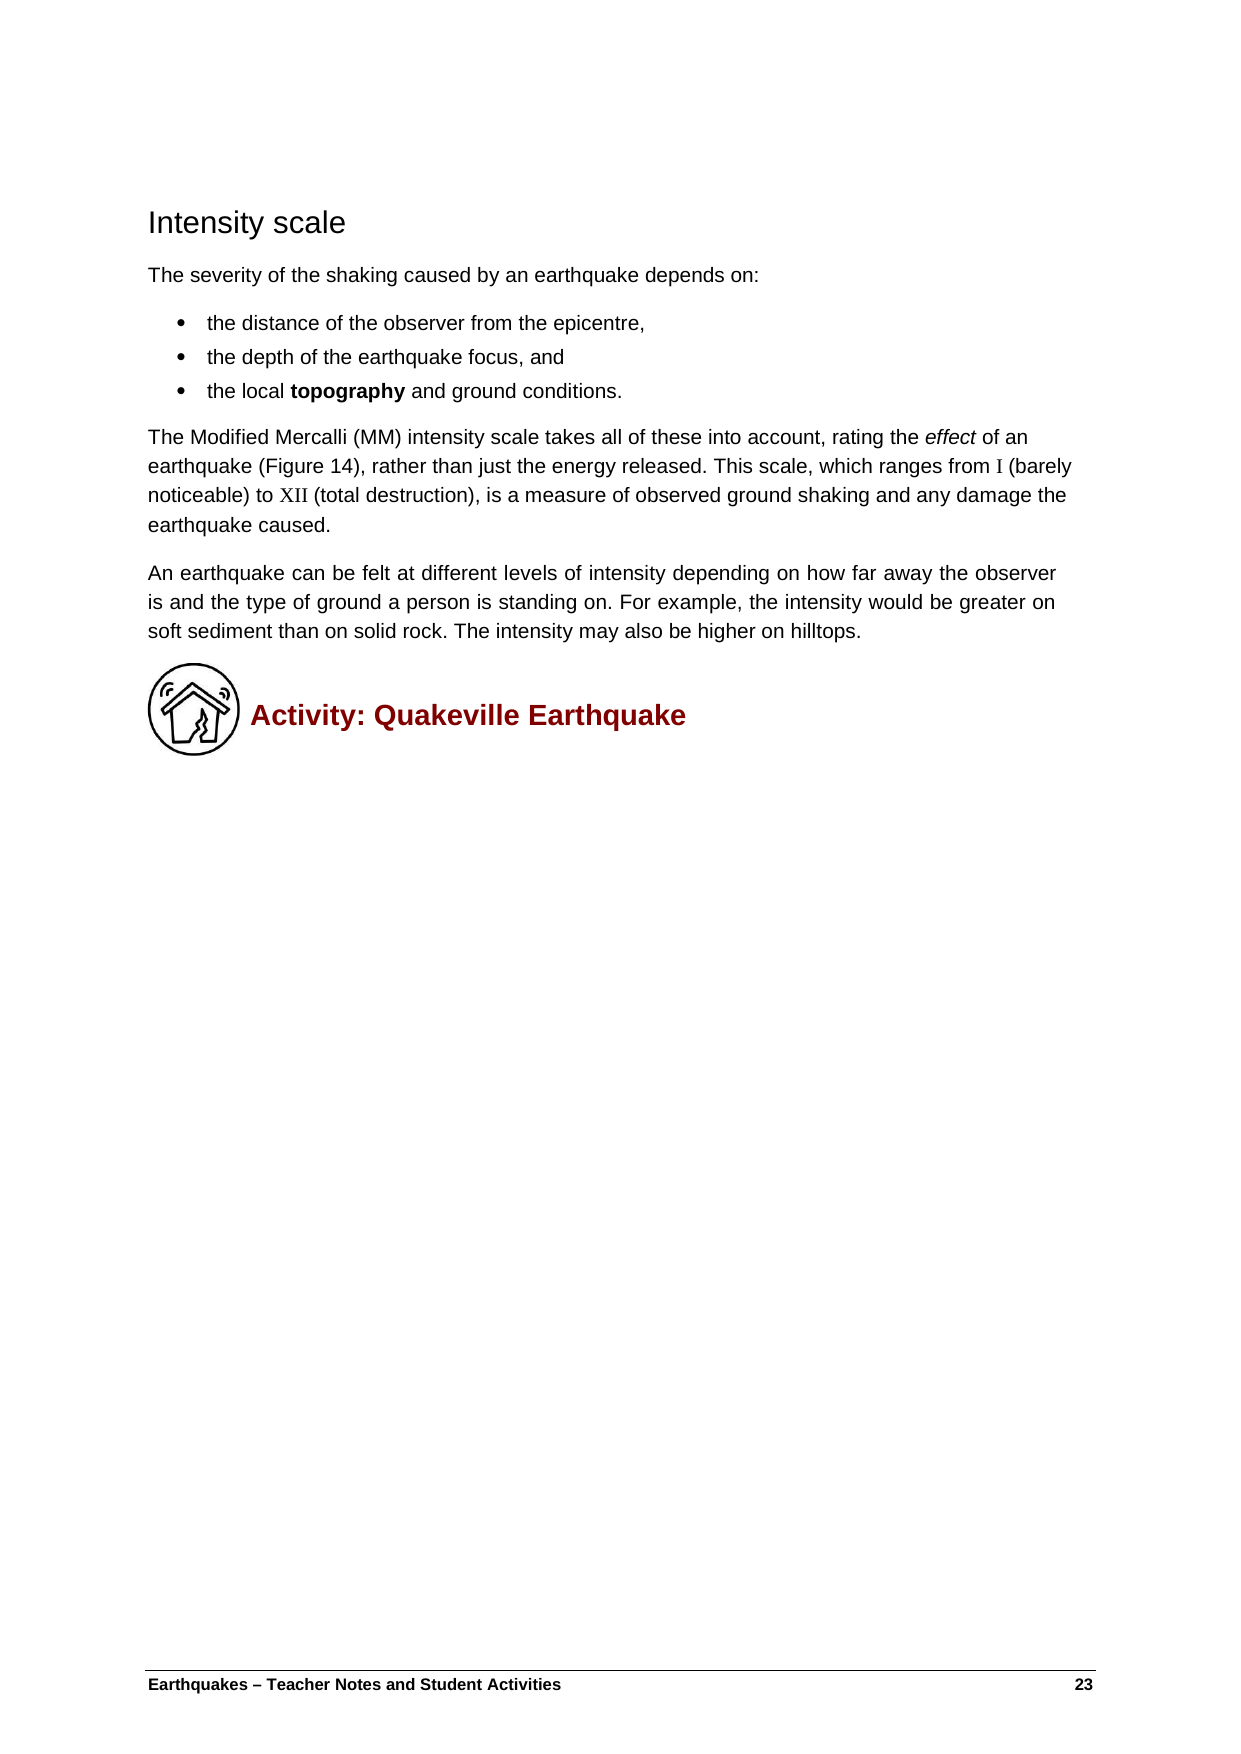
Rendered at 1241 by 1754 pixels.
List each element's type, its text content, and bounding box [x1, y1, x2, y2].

subtitle Intensity scale [148, 204, 1091, 240]
list the local topography and ground conditions. [177, 378, 1107, 403]
picture [147, 663, 240, 756]
text An earthquake can be felt at different levels of intensity depending on how far away the observer is and the type of ground a person is standing on. For example, the intensity would be greater on soft sediment than on solid rock. The intensity may also be higher on hilltops. [148, 561, 1056, 642]
list the depth of the earthquake focus, and [177, 345, 1107, 369]
text The severity of the shaking caused by an earthquake depends on: [148, 263, 1091, 287]
list the distance of the observer from the epicentre, [177, 311, 1107, 335]
text The Modified Mercalli (MM) intensity scale takes all of these into account, rating the effect of an earthquake (Figure 14), rather than just the energy released. This scale, which ranges from I (barely noticeable) to XII (total destruction), is a measure of observed ground shaking and any damage the earthquake caused. [148, 425, 1086, 536]
text Activity: Quakeville Earthquake [250, 698, 1086, 731]
